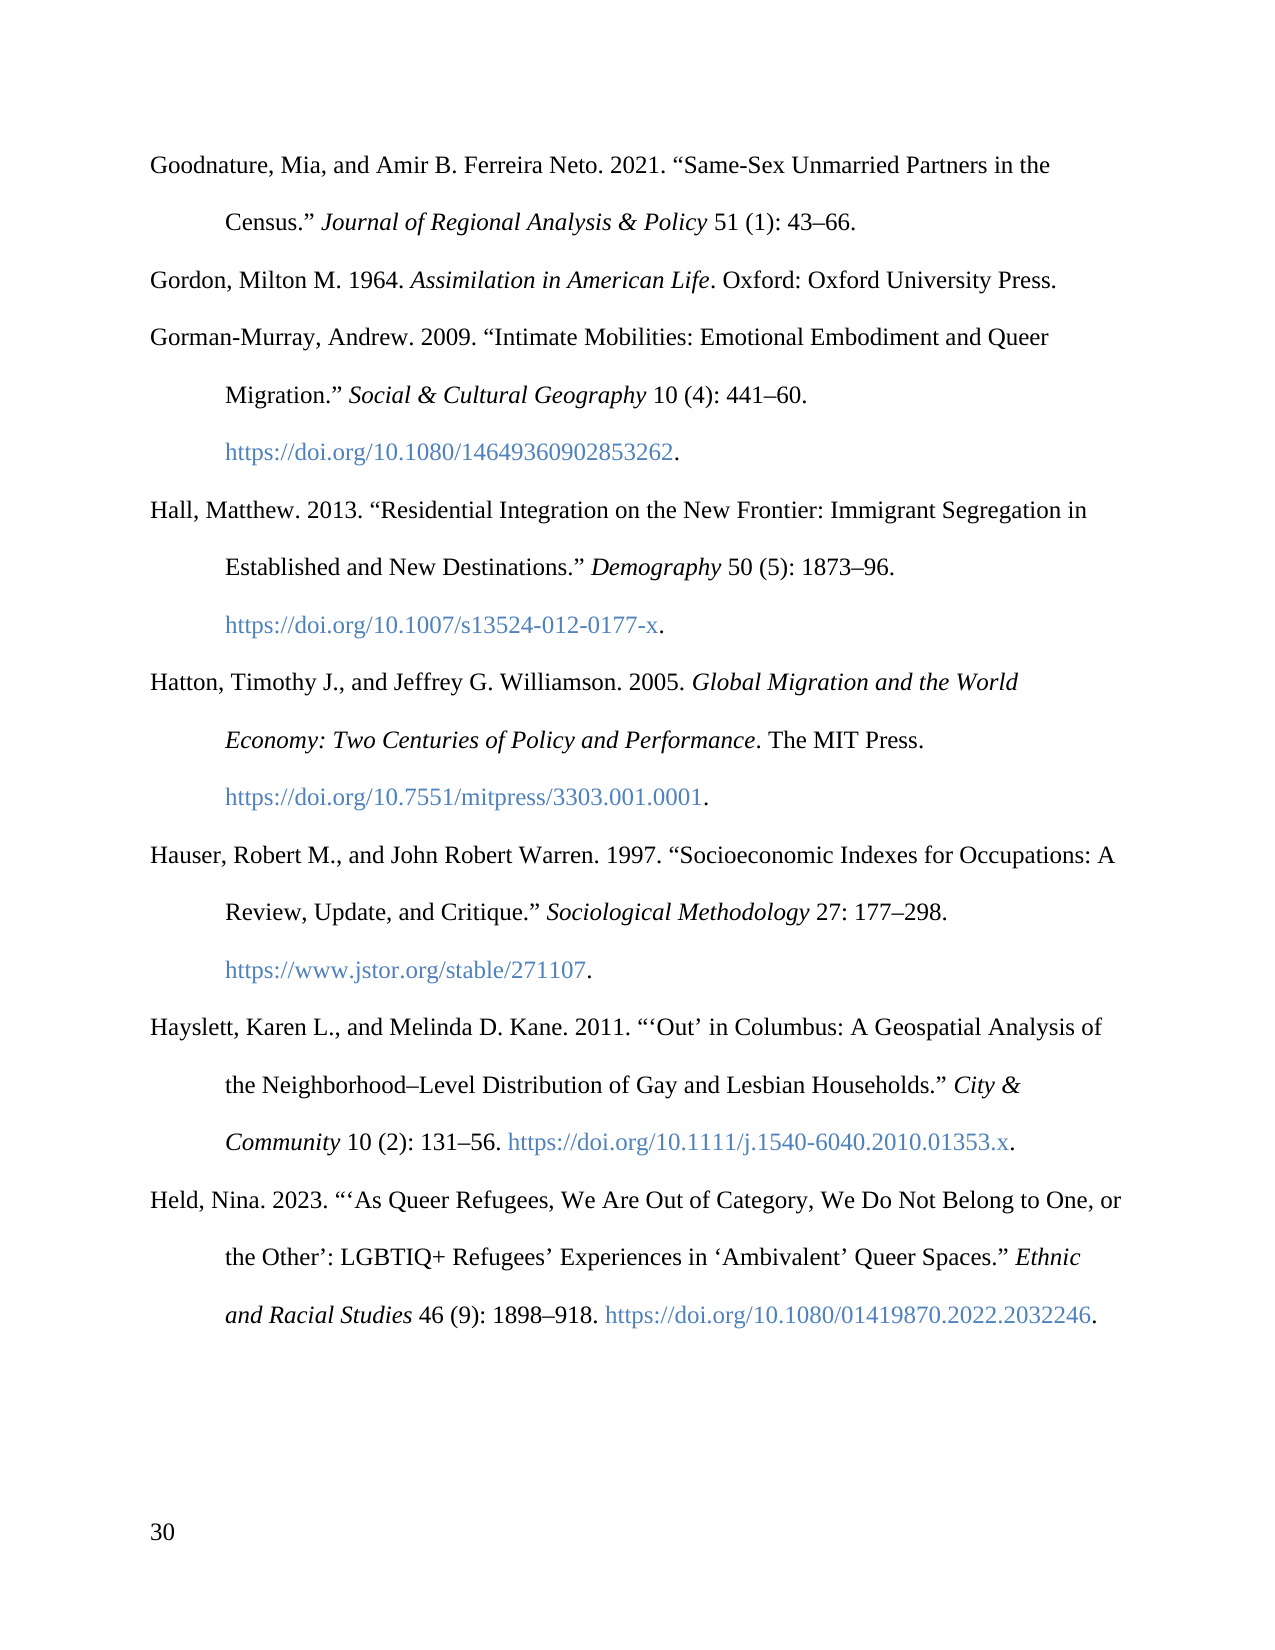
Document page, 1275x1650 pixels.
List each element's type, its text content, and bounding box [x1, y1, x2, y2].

text Gorman-Murray, Andrew. 2009. “Intimate Mobilities: Emotional Embodiment and Queer Migration.” Social & Cultural Geography 10 (4): 441–60. https://doi.org/10.1080/14649360902853262. [150, 322, 1125, 466]
text Hayslett, Karen L., and Melinda D. Kane. 2011. “‘Out’ in Columbus: A Geospatial Analysis of the Neighborhood–Level Distribution of Gay and Lesbian Households.” City & Community 10 (2): 131–56. https://doi.org/10.1111/j.1540-6040.2010.01353.x. [150, 1012, 1125, 1156]
text Held, Nina. 2023. “‘As Queer Refugees, We Are Out of Category, We Do Not Belong to One, or the Other’: LGBTIQ+ Refugees’ Experiences in ‘Ambivalent’ Queer Spaces.” Ethnic and Racial Studies 46 (9): 1898–918. https://doi.org/10.1080/01419870.2022.2032246. [150, 1185, 1125, 1329]
text Hauser, Robert M., and John Robert Warren. 1997. “Socioeconomic Indexes for Occupations: A Review, Update, and Critique.” Sociological Methodology 27: 177–298. https://www.jstor.org/stable/271107. [150, 840, 1125, 984]
text Gordon, Milton M. 1964. Assimilation in American Life. Oxford: Oxford University Press. [150, 265, 1125, 294]
text Hall, Matthew. 2013. “Residential Integration on the New Frontier: Immigrant Segregation in Established and New Destinations.” Demography 50 (5): 1873–96. https://doi.org/10.1007/s13524-012-0177-x. [150, 495, 1125, 639]
text Hatton, Timothy J., and Jeffrey G. Williamson. 2005. Global Migration and the World Economy: Two Centuries of Policy and Performance. The MIT Press. https://doi.org/10.7551/mitpress/3303.001.0001. [150, 667, 1125, 811]
text Goodnature, Mia, and Amir B. Ferreira Neto. 2021. “Same-Sex Unmarried Partners in the Census.” Journal of Regional Analysis & Policy 51 (1): 43–66. [150, 150, 1125, 236]
